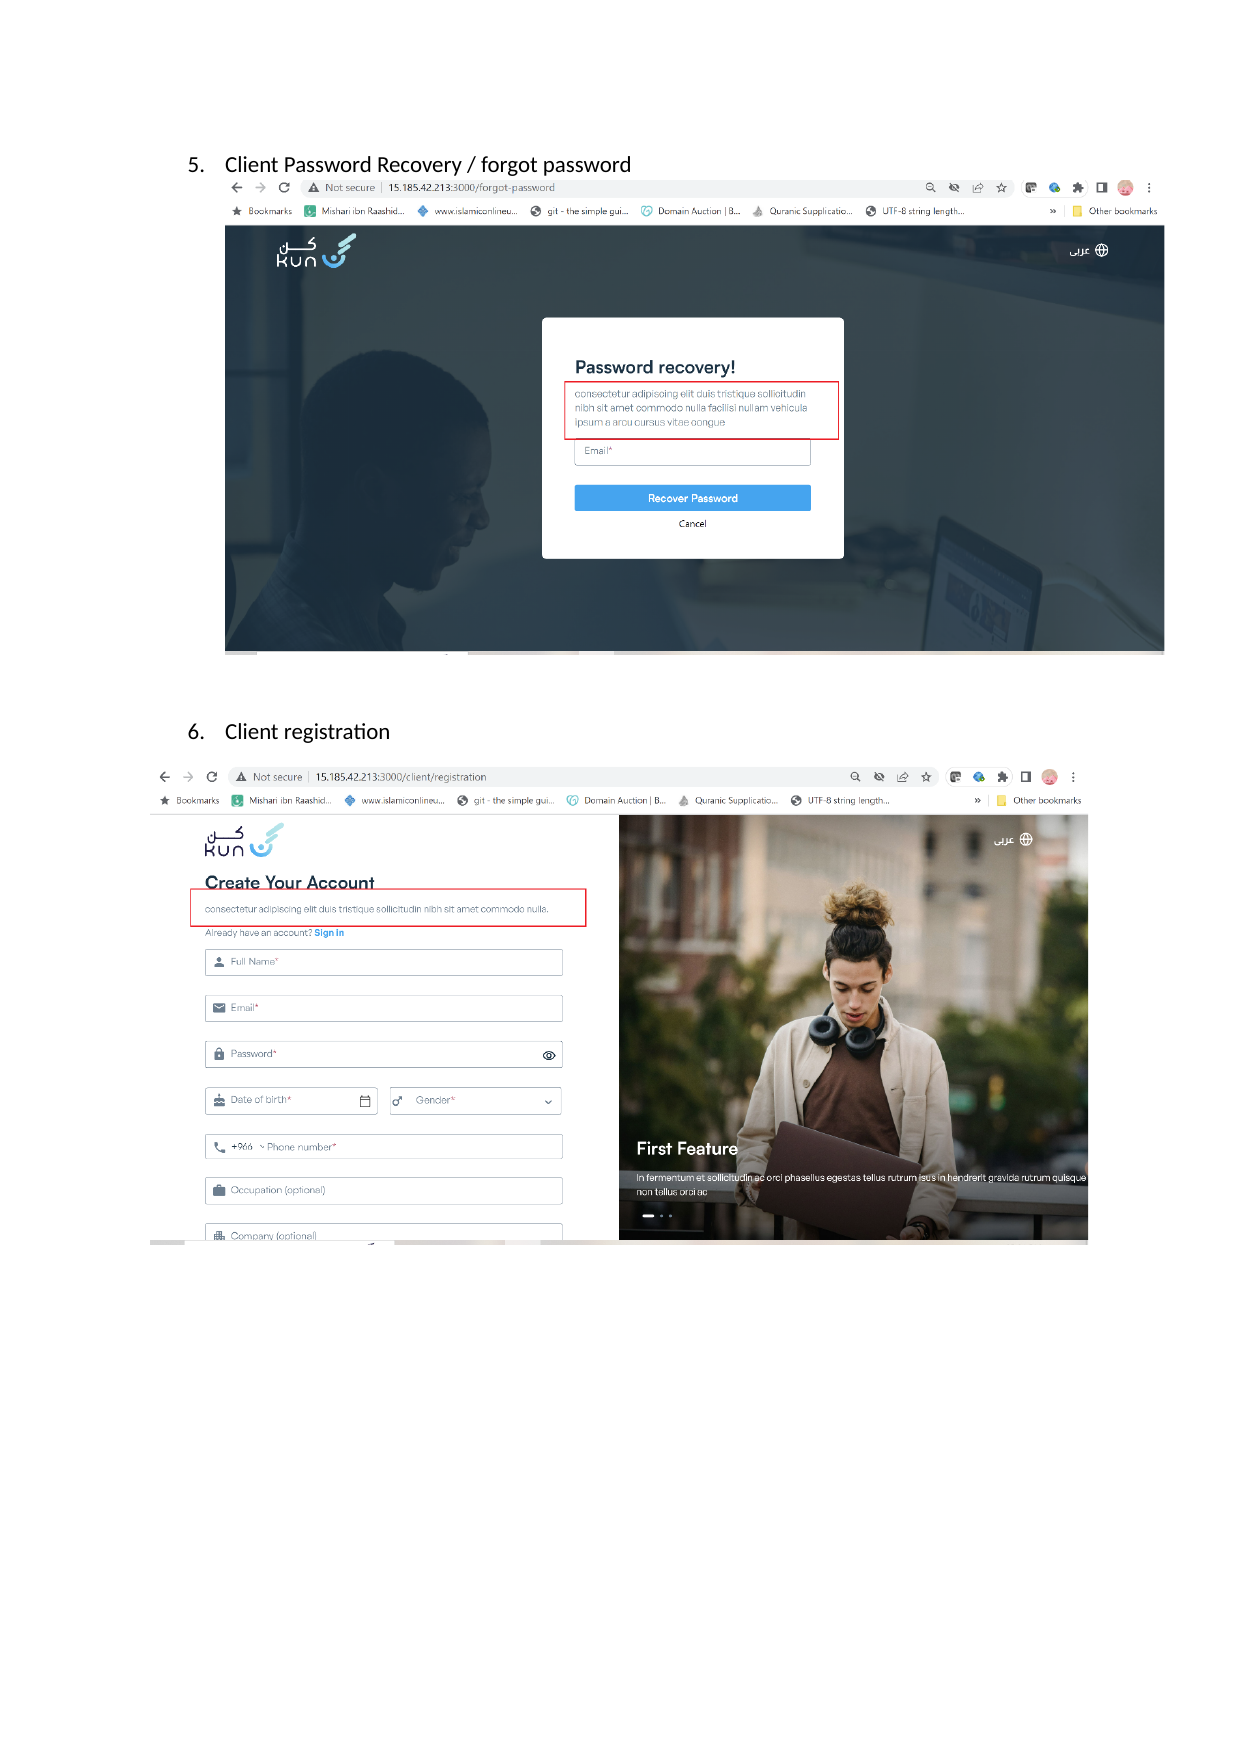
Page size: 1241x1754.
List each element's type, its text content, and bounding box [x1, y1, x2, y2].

list Client registration [187, 717, 1090, 745]
picture [150, 764, 1089, 1245]
picture [225, 180, 1165, 655]
list Client Password Recovery / forgot password [187, 150, 1090, 178]
